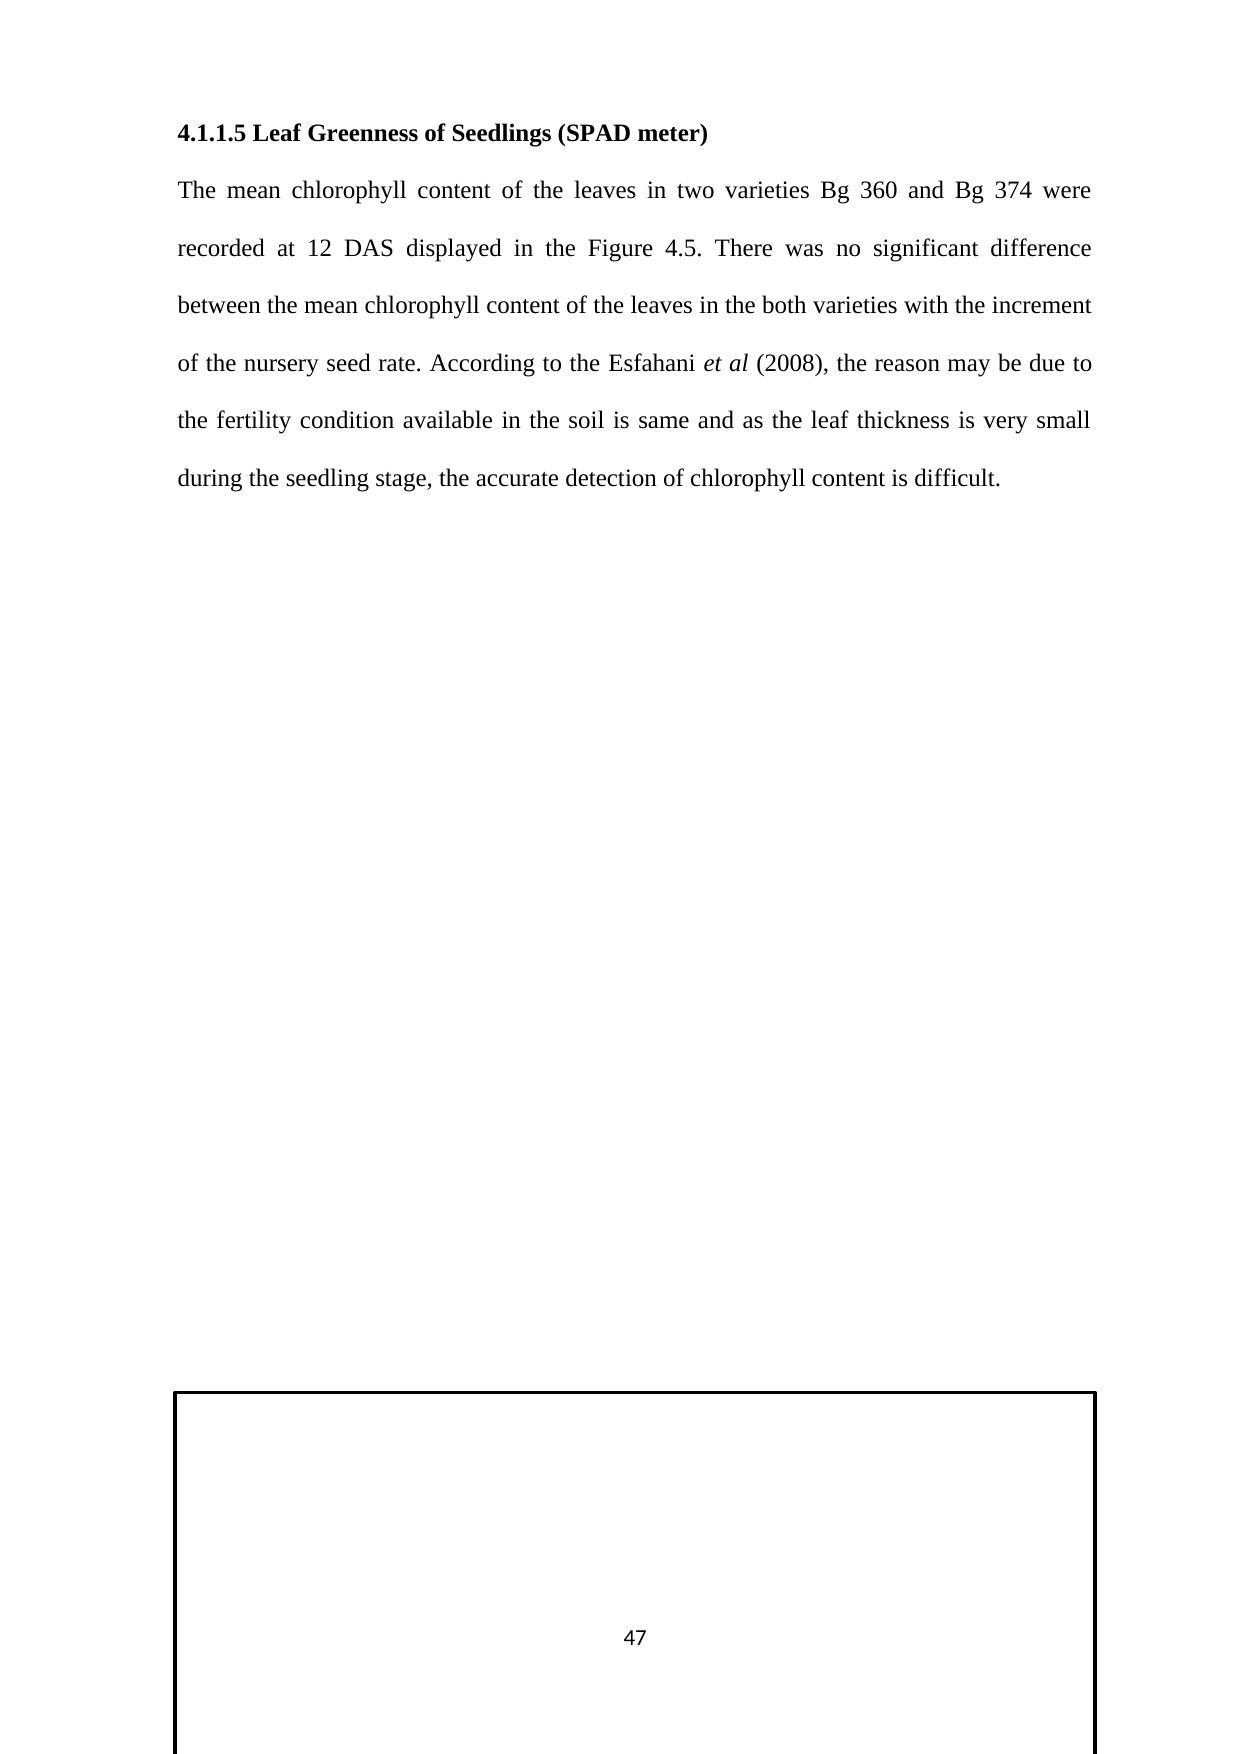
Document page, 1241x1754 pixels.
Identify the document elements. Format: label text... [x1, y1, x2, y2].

text The mean chlorophyll content of the leaves in two varieties Bg 360 and Bg 374 were recorded at 12 DAS displayed in the Figure 4.5. There was no significant difference between the mean chlorophyll content of the leaves in the both varieties with the increment of the nursery seed rate. According to the Esfahani et al (2008), the reason may be due to the fertility condition available in the soil is same and as the leaf thickness is very small during the seedling stage, the accurate detection of chlorophyll content is difficult. [177, 176, 1092, 492]
subtitle 4.1.1.5 Leaf Greenness of Seedlings (SPAD meter) [177, 118, 1092, 147]
